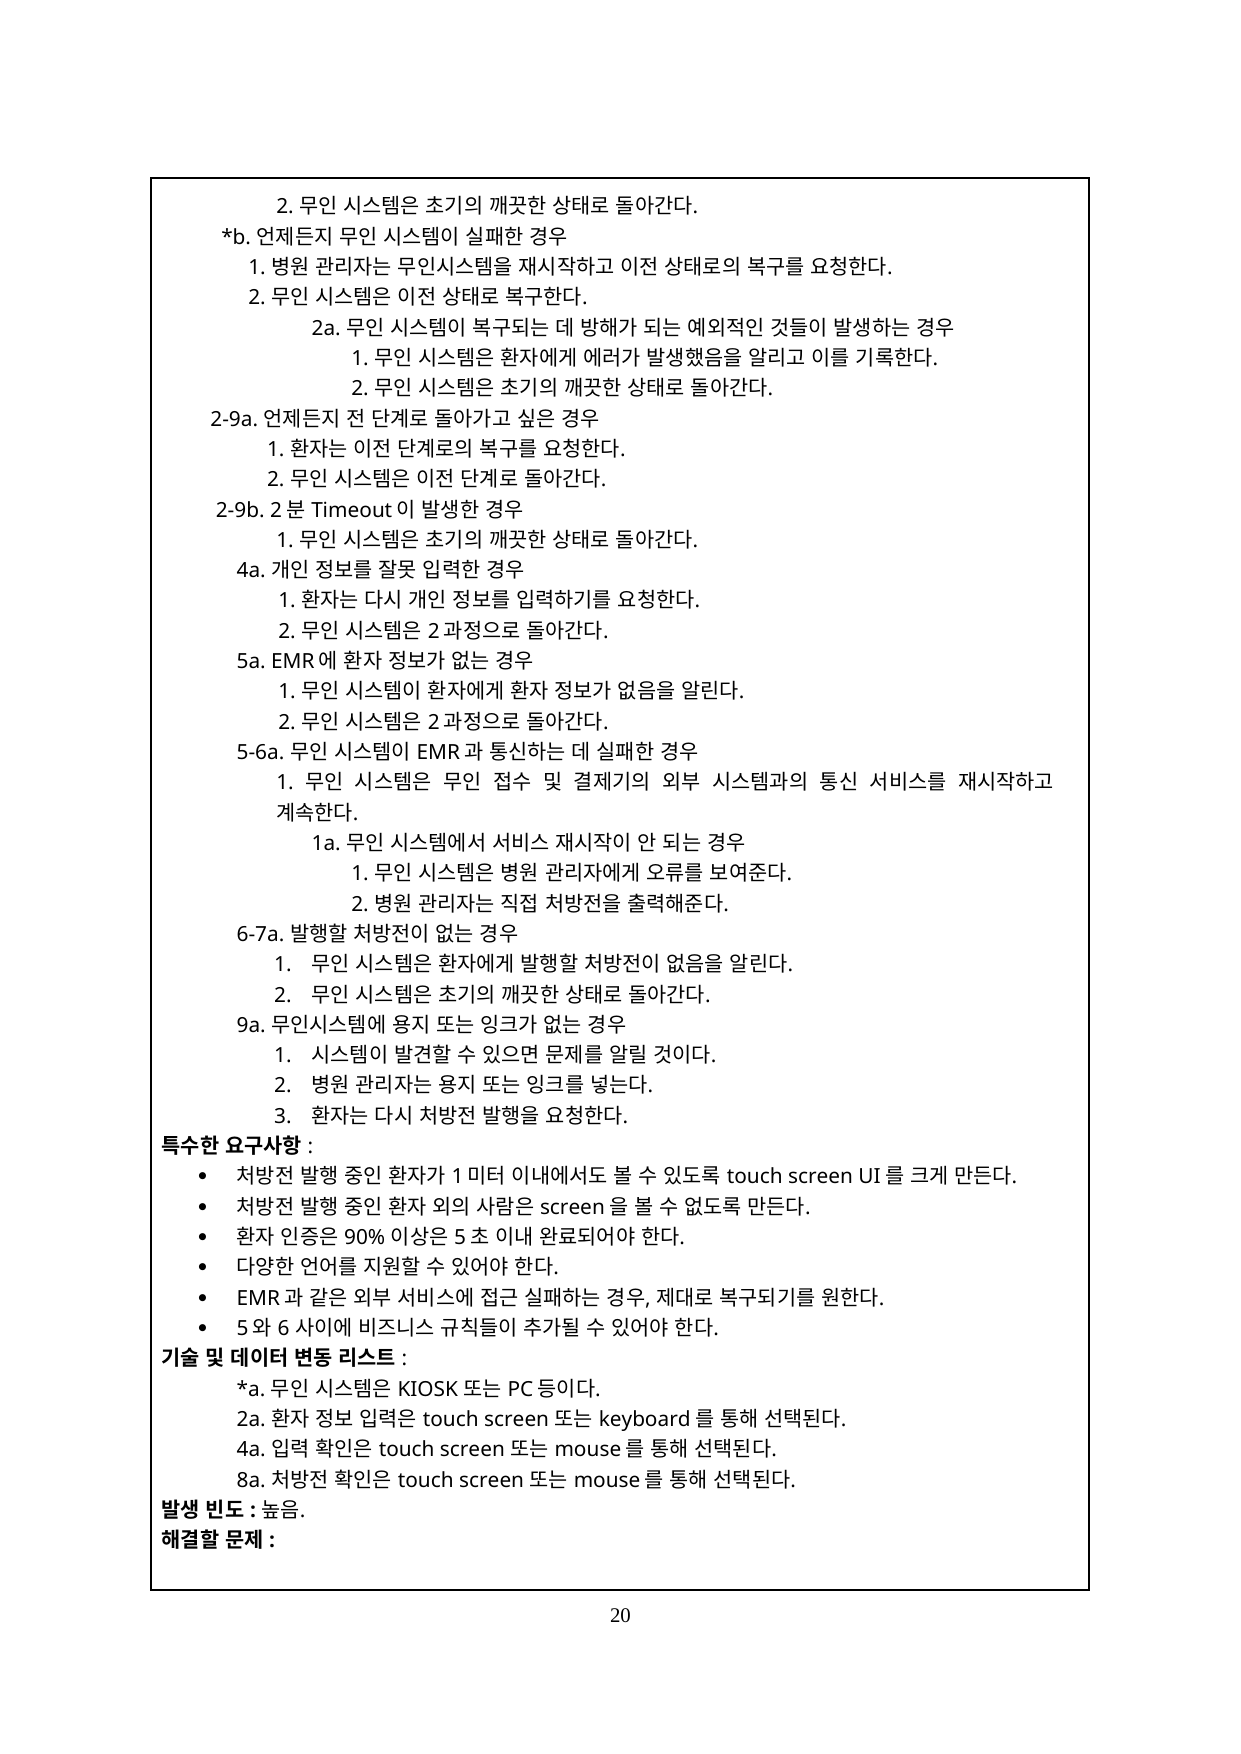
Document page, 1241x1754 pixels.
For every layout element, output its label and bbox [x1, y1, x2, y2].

table_header [152, 179, 1088, 1589]
